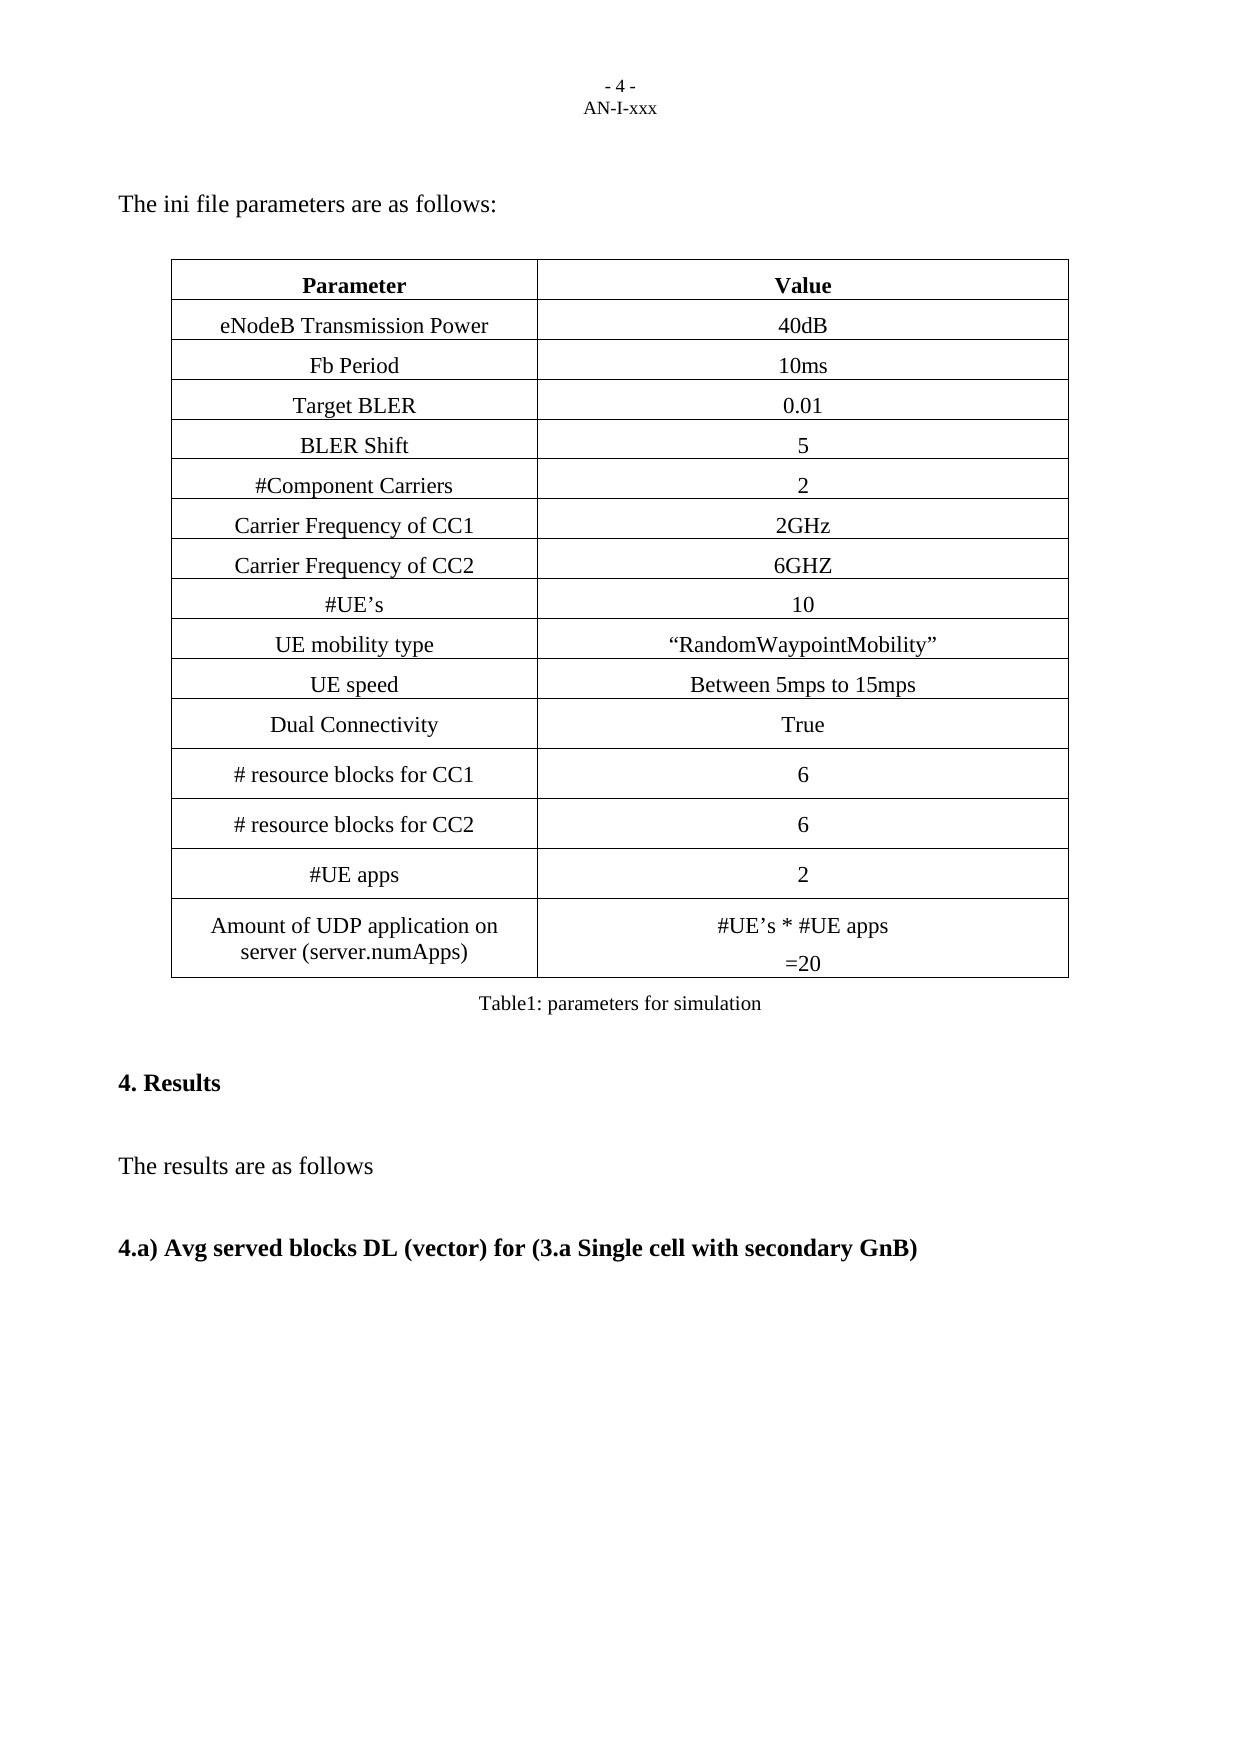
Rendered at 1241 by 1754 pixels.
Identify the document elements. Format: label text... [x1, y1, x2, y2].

table_cell True [538, 699, 1068, 748]
table_cell 40dB [538, 300, 1068, 339]
table_cell 2 [538, 849, 1068, 898]
table_cell # resource blocks for CC2 [172, 799, 537, 848]
table_cell 6GHZ [538, 539, 1068, 578]
table_cell #UE apps [172, 849, 537, 898]
table_cell 5 [538, 420, 1068, 458]
table_header Parameter [172, 260, 537, 299]
table_cell # resource blocks for CC1 [172, 749, 537, 798]
table_cell Carrier Frequency of CC1 [172, 499, 537, 538]
text Table1: parameters for simulation [118, 990, 1122, 1014]
table_cell 2 [538, 459, 1068, 498]
table_cell UE mobility type [172, 619, 537, 658]
table_cell Carrier Frequency of CC2 [172, 539, 537, 578]
table_cell #UE’s * #UE apps =20 [538, 899, 1068, 977]
table_cell 10 [538, 579, 1068, 618]
table_cell 10ms [538, 340, 1068, 378]
table_cell Fb Period [172, 340, 537, 378]
text The ini file parameters are as follows: [118, 189, 1122, 218]
table_cell 6 [538, 749, 1068, 798]
table_cell 6 [538, 799, 1068, 848]
table_cell UE speed [172, 659, 537, 698]
table_cell Target BLER [172, 380, 537, 418]
text 4.a) Avg served blocks DL (vector) for (3.a Single cell with secondary GnB) [118, 1233, 1122, 1262]
table_cell “RandomWaypointMobility” [538, 619, 1068, 658]
text The results are as follows [118, 1151, 1122, 1179]
table_cell 2GHz [538, 499, 1068, 538]
table_cell #Component Carriers [172, 459, 537, 498]
table_cell #UE’s [172, 579, 537, 618]
table_cell BLER Shift [172, 420, 537, 458]
table_cell Dual Connectivity [172, 699, 537, 748]
table_cell Between 5mps to 15mps [538, 659, 1068, 698]
table_cell Amount of UDP application on server (server.numApps) [172, 899, 537, 977]
table_header Value [538, 260, 1068, 299]
text 4. Results [118, 1068, 1122, 1097]
table_cell eNodeB Transmission Power [172, 300, 537, 339]
table_cell 0.01 [538, 380, 1068, 418]
